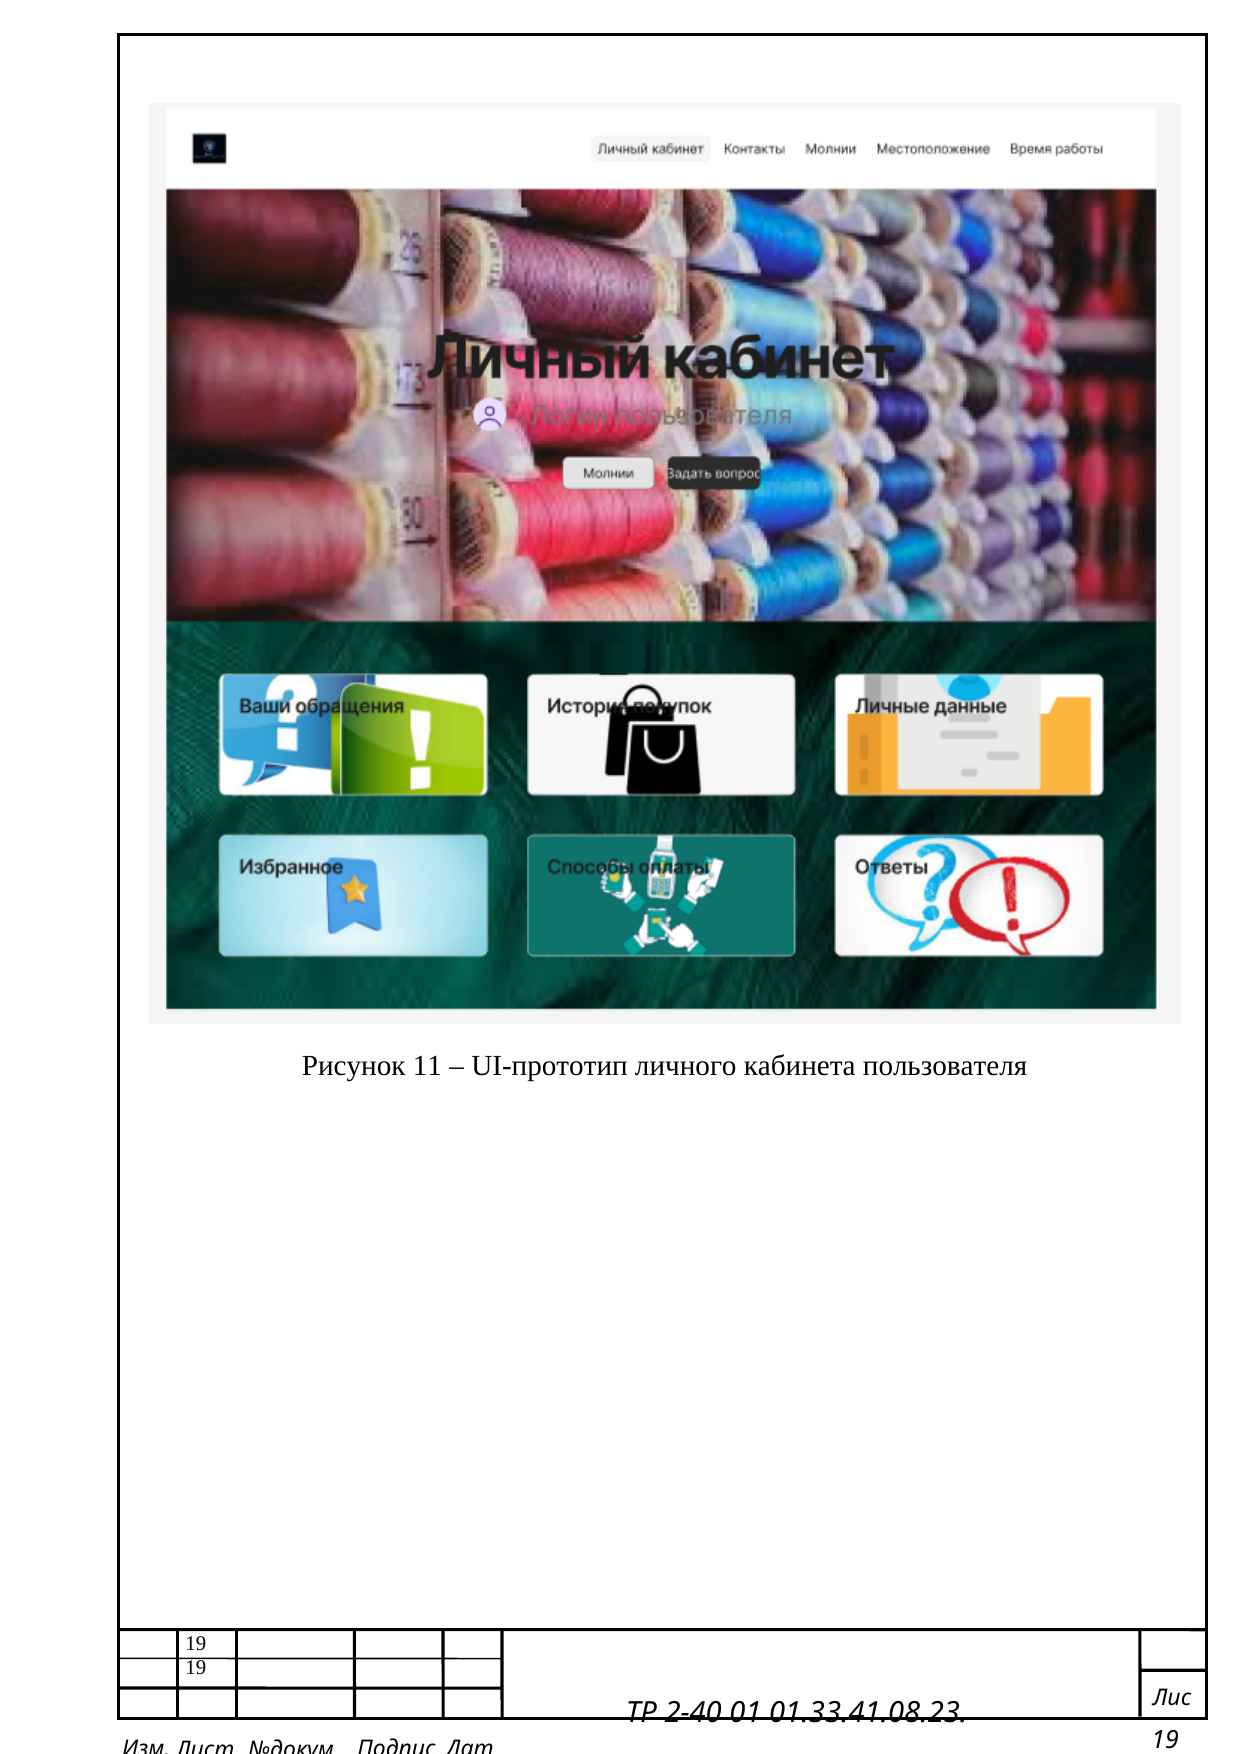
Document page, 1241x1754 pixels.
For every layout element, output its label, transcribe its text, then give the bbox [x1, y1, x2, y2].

picture [147, 103, 1182, 1024]
text Рисунок 11 – UI-прототип личного кабинета пользователя [148, 1048, 1181, 1082]
